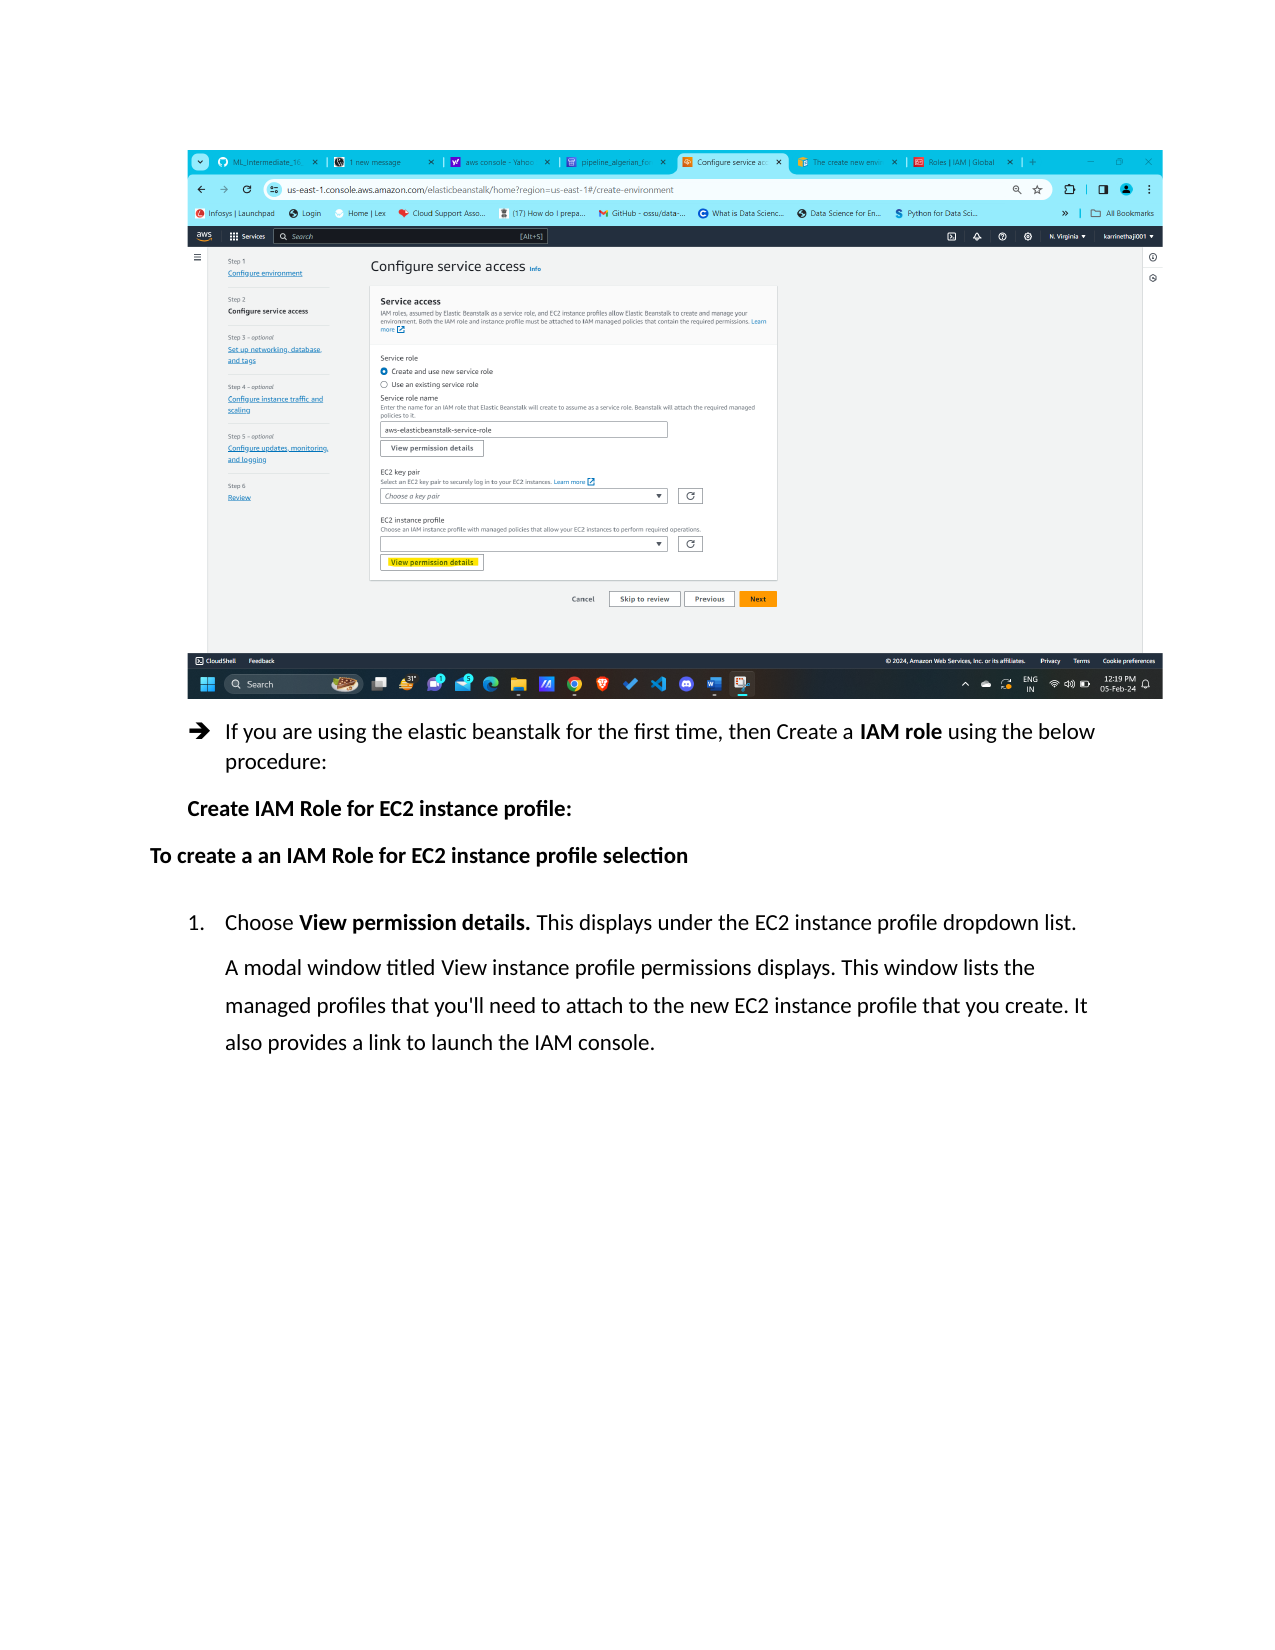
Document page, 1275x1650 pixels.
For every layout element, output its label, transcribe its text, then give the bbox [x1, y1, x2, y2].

text Create IAM Role for EC2 instance profile: [187, 794, 1125, 822]
text A modal window titled View instance profile permissions displays. This window lists the managed profiles that you'll need to attach to the new EC2 instance profile that you create. It also provides a link to launch the IAM console. [225, 944, 1125, 1056]
text To create a an IAM Role for EC2 instance profile selection [150, 841, 1125, 869]
list Choose View permission details. This displays under the EC2 instance profile dropdown list. [187, 898, 1125, 936]
picture [187, 150, 1163, 699]
list If you are using the elastic beanstalk for the first time, then Create a IAM role using the below procedure: [187, 717, 1125, 776]
